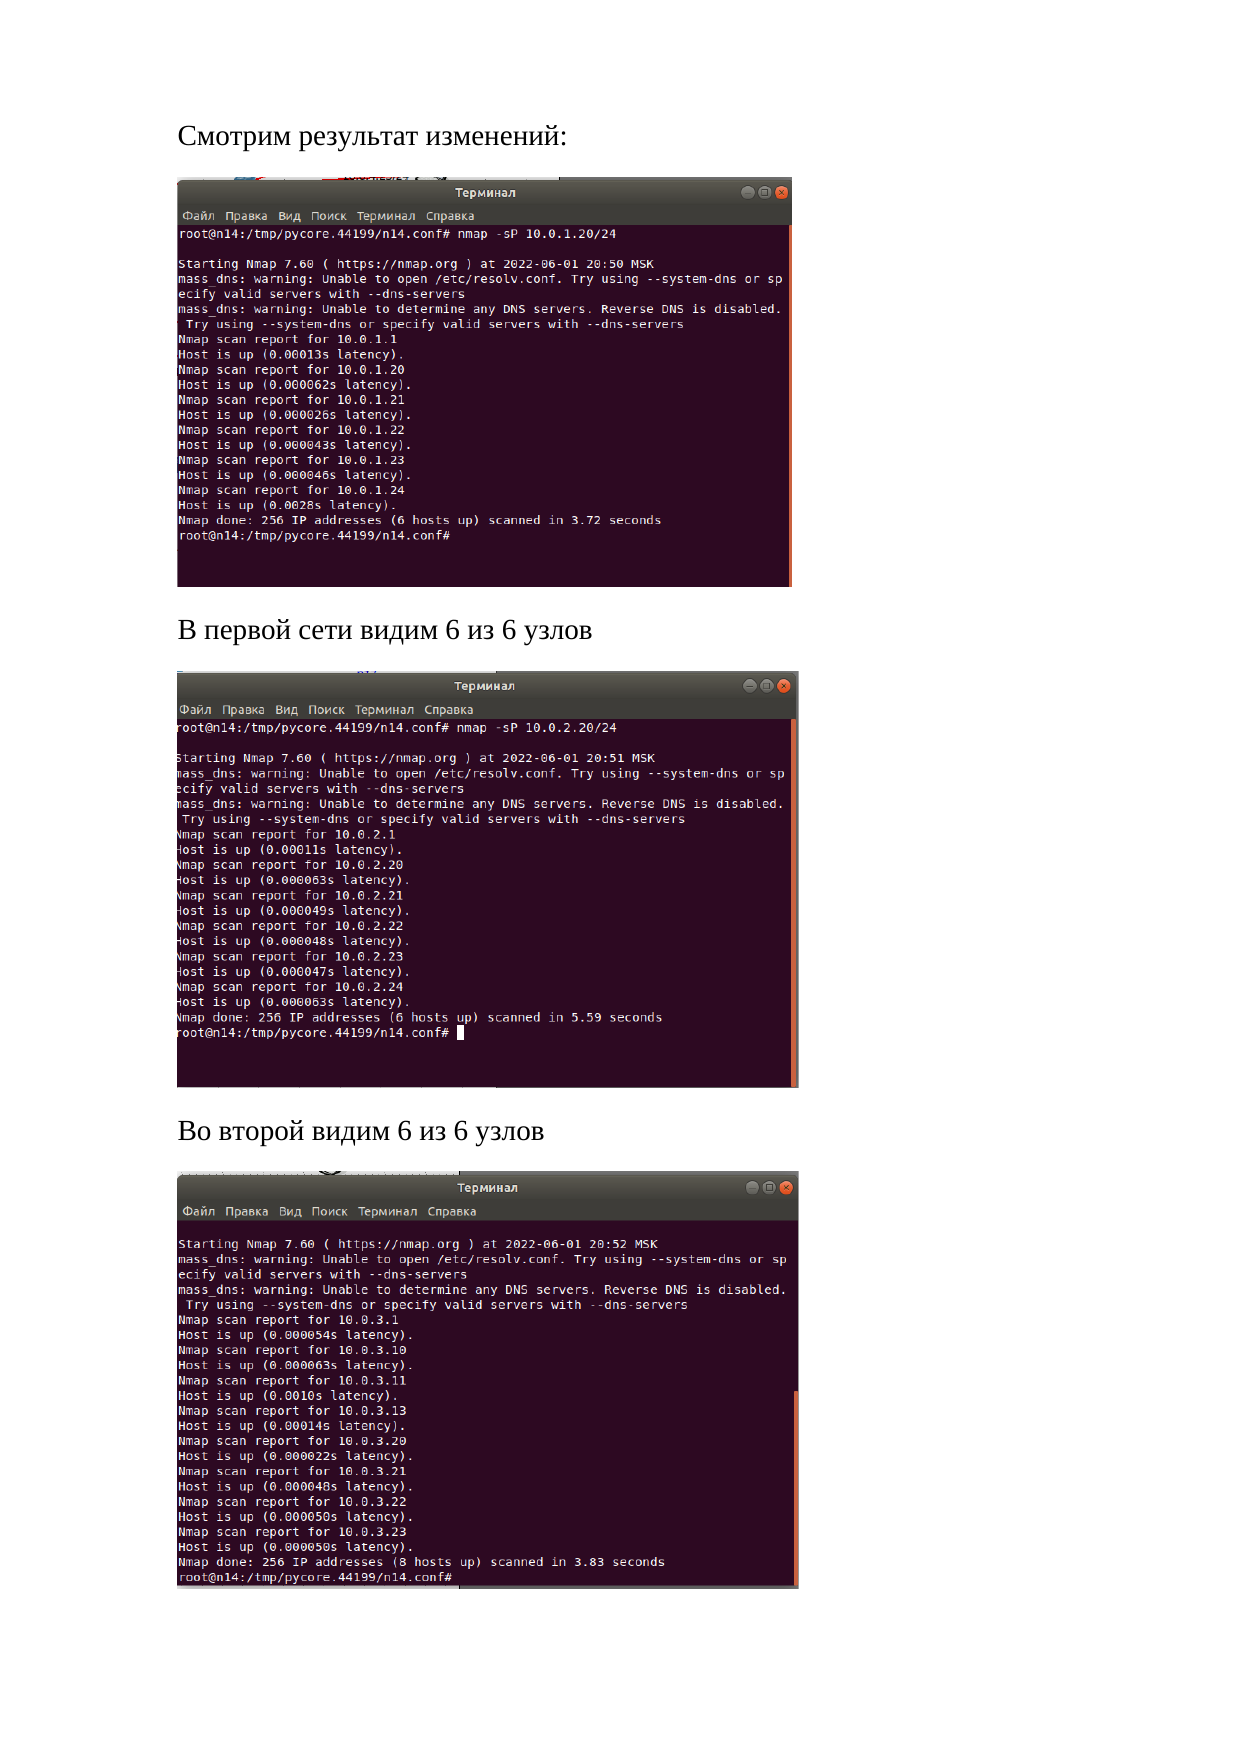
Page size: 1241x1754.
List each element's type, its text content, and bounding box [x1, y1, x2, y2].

text Во второй видим 6 из 6 узлов [177, 1113, 1152, 1146]
picture [177, 177, 792, 587]
text Смотрим результат изменений: [177, 118, 1152, 152]
picture [177, 671, 799, 1088]
text В первой сети видим 6 из 6 узлов [177, 612, 1152, 646]
picture [177, 1171, 799, 1589]
